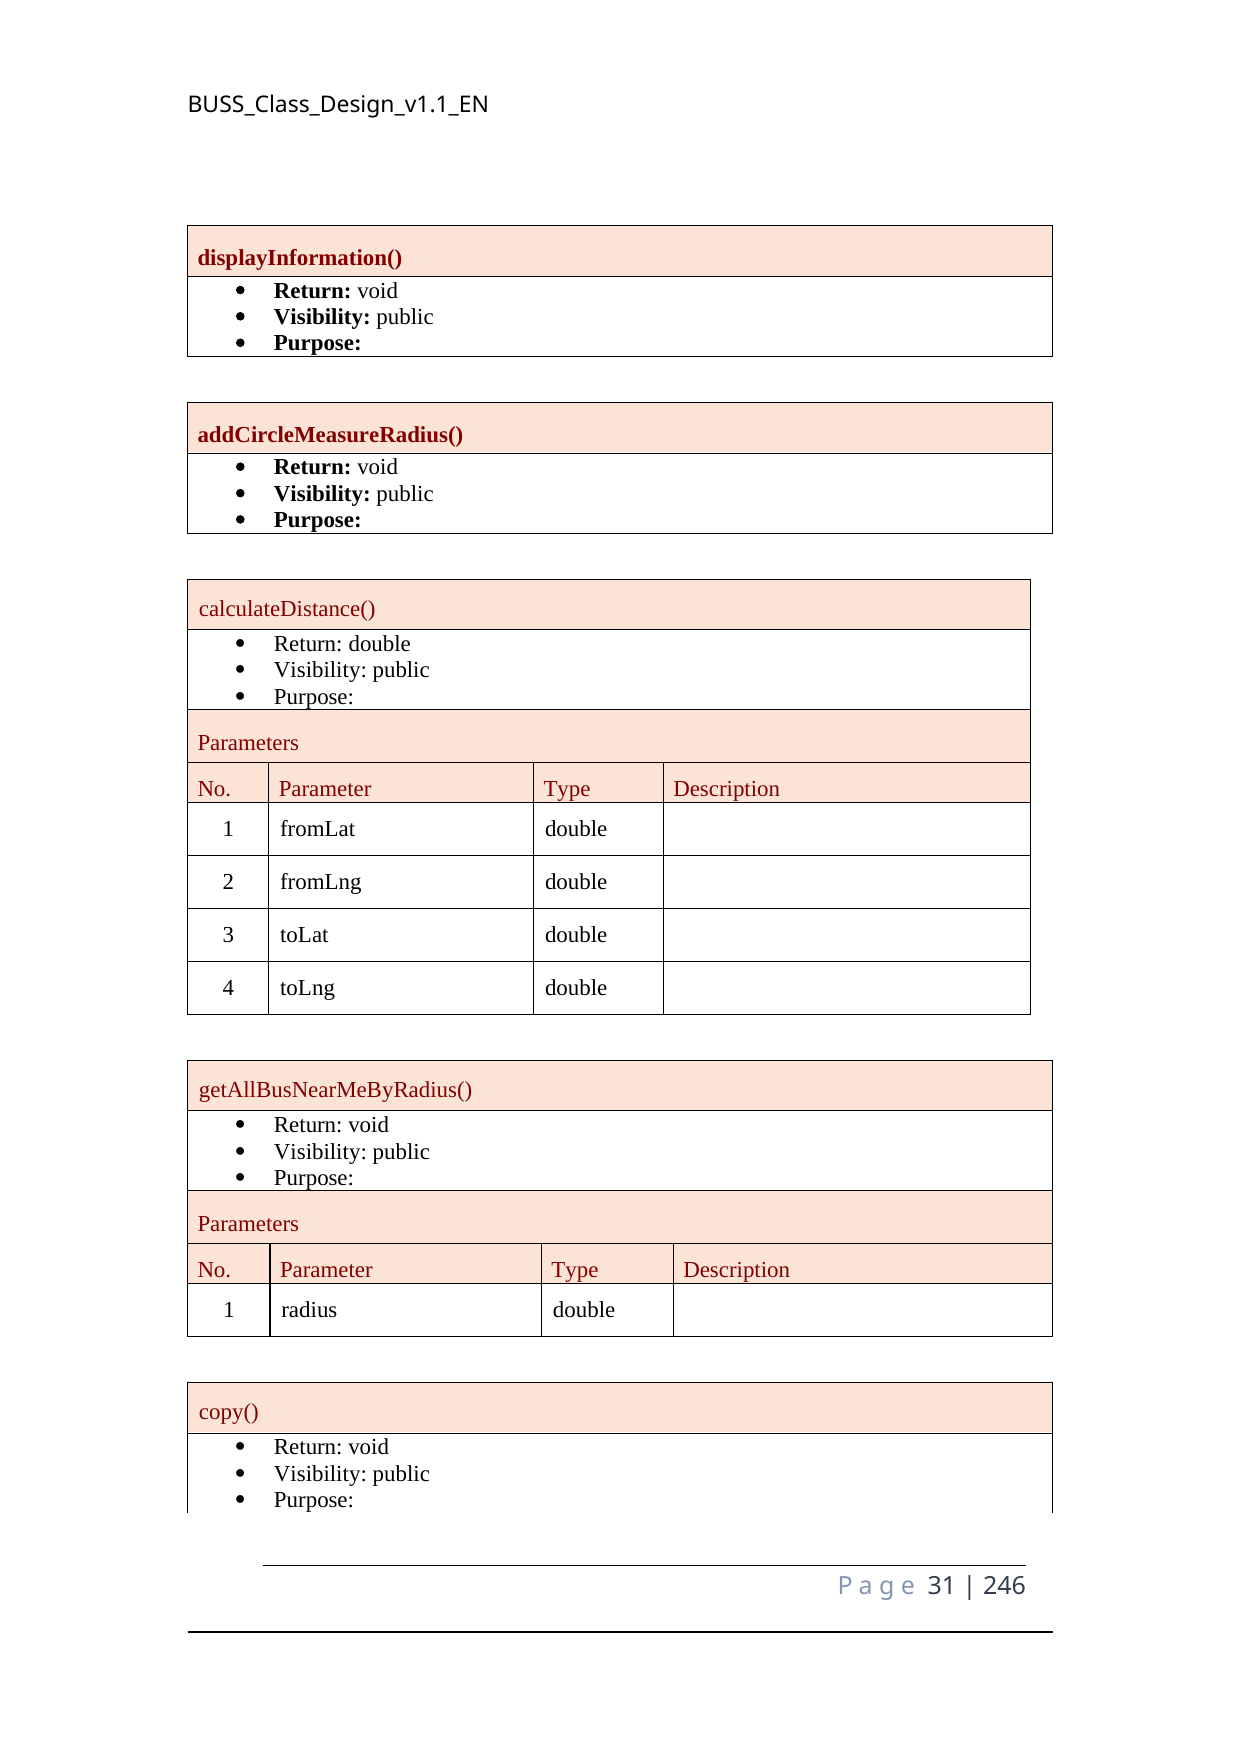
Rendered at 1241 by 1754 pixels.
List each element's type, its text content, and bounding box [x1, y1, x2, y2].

table_cell 3 [188, 909, 268, 961]
table_cell [664, 909, 1030, 961]
table_header getAllBusNearMeByRadius() [188, 1061, 1052, 1110]
table_cell Type [534, 763, 663, 802]
table_cell [664, 803, 1030, 854]
table_cell toLat [269, 909, 533, 961]
table_cell Return: void Visibility: public Purpose: [188, 454, 1052, 532]
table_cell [188, 1434, 1052, 1512]
table_cell double [534, 962, 663, 1014]
table_cell 1 [188, 803, 268, 854]
table_cell 2 [188, 856, 268, 908]
table_cell toLng [269, 962, 533, 1014]
table_cell fromLat [269, 803, 533, 854]
table_cell double [534, 803, 663, 854]
table_cell Return: void Visibility: public Purpose: [188, 277, 1052, 356]
table_cell Description [674, 1244, 1052, 1283]
table_cell [664, 962, 1030, 1014]
table_cell 4 [188, 962, 268, 1014]
table_cell Parameter [269, 763, 533, 802]
table_cell [674, 1284, 1052, 1336]
table_cell double [534, 856, 663, 908]
table_cell No. [188, 1244, 269, 1283]
table_cell No. [188, 763, 268, 802]
table_cell double [542, 1284, 673, 1336]
table_header copy() [188, 1383, 1052, 1432]
table_cell Parameter [271, 1244, 541, 1283]
table_cell double [534, 909, 663, 961]
table_header displayInformation() [188, 226, 1052, 276]
table_cell Parameters [188, 1191, 1052, 1243]
table_cell Description [664, 763, 1030, 802]
table_cell 1 [188, 1284, 269, 1336]
table_header calculateDistance() [188, 580, 1030, 629]
table_cell fromLng [269, 856, 533, 908]
table_header addCircleMeasureRadius() [188, 403, 1052, 452]
table_cell [664, 856, 1030, 908]
table_cell radius [271, 1284, 541, 1336]
table_cell Return: void Visibility: public Purpose: [188, 1111, 1052, 1190]
table_cell Return: double Visibility: public Purpose: [188, 630, 1030, 709]
table_cell Parameters [188, 710, 1030, 762]
table_cell Type [542, 1244, 673, 1283]
